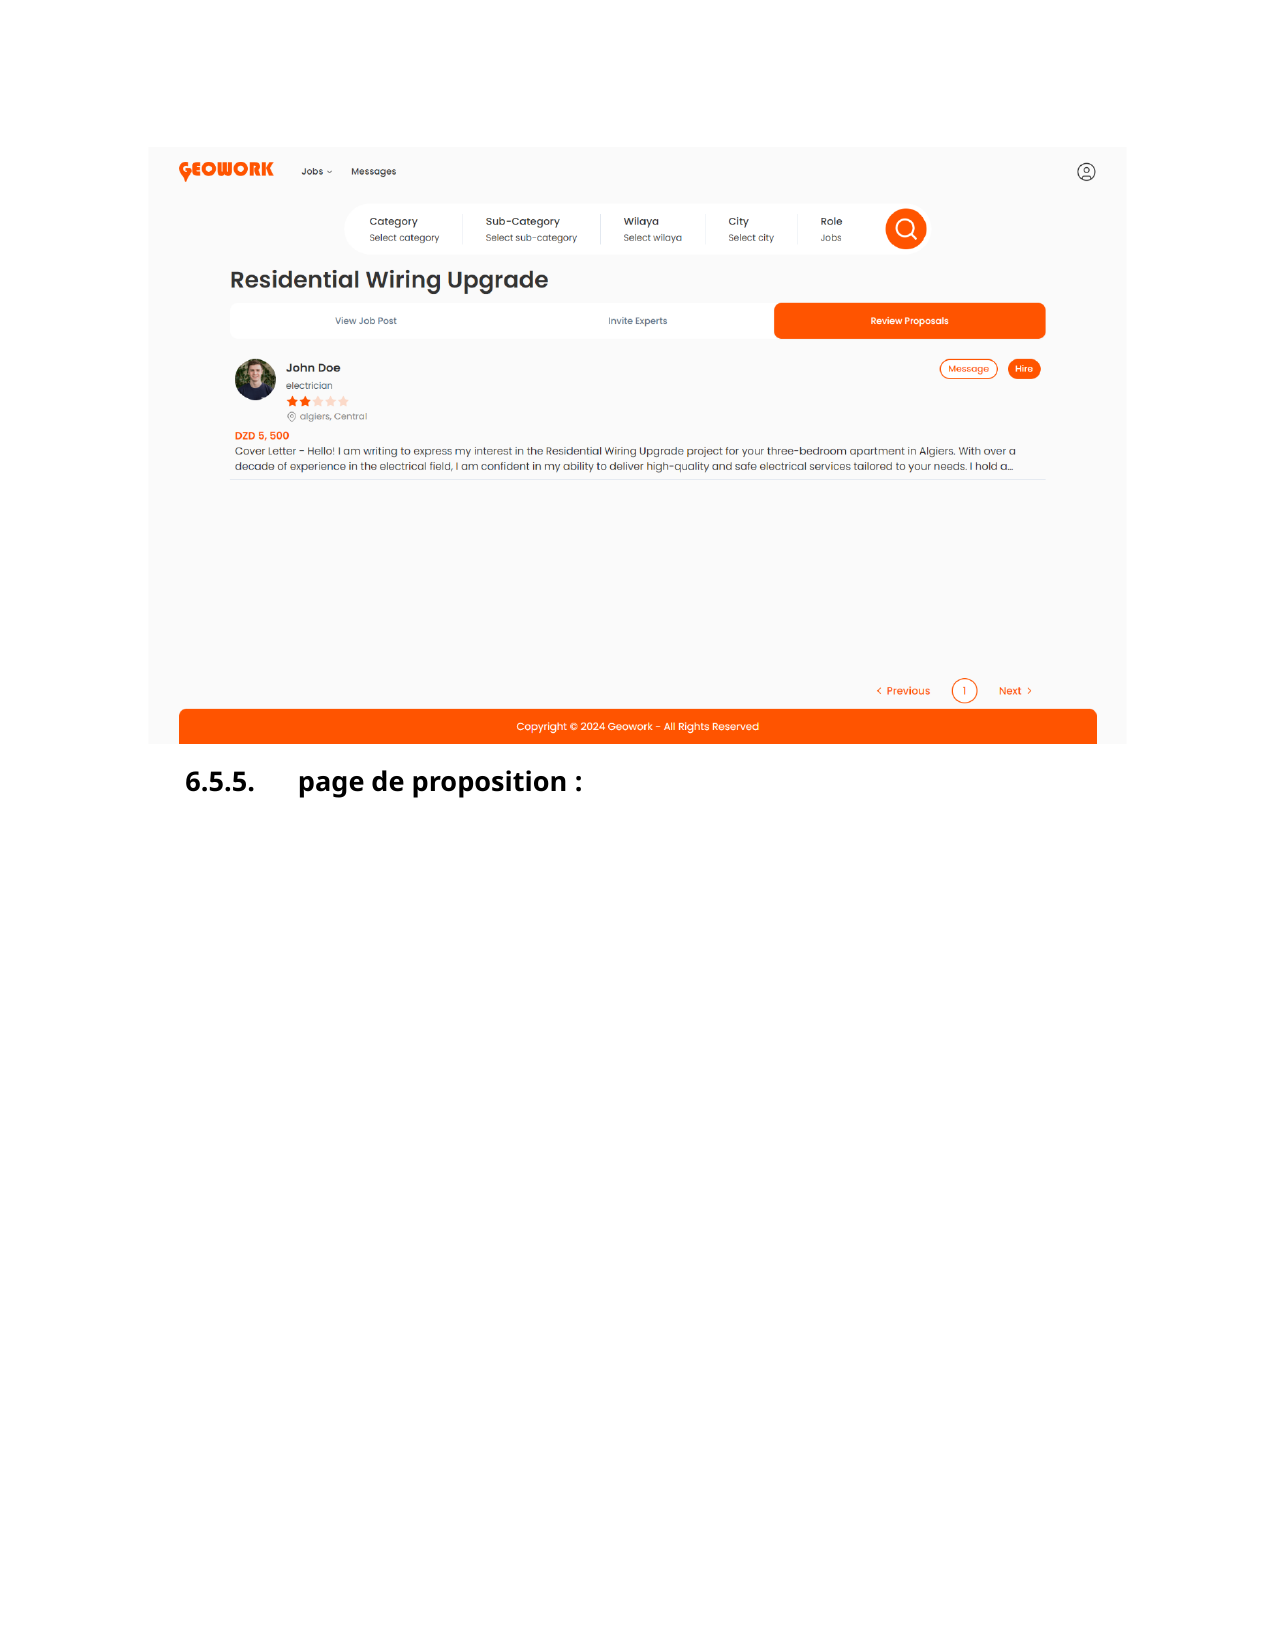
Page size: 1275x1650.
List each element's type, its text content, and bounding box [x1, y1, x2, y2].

picture [148, 147, 1127, 744]
list page de proposition : [185, 763, 1127, 799]
